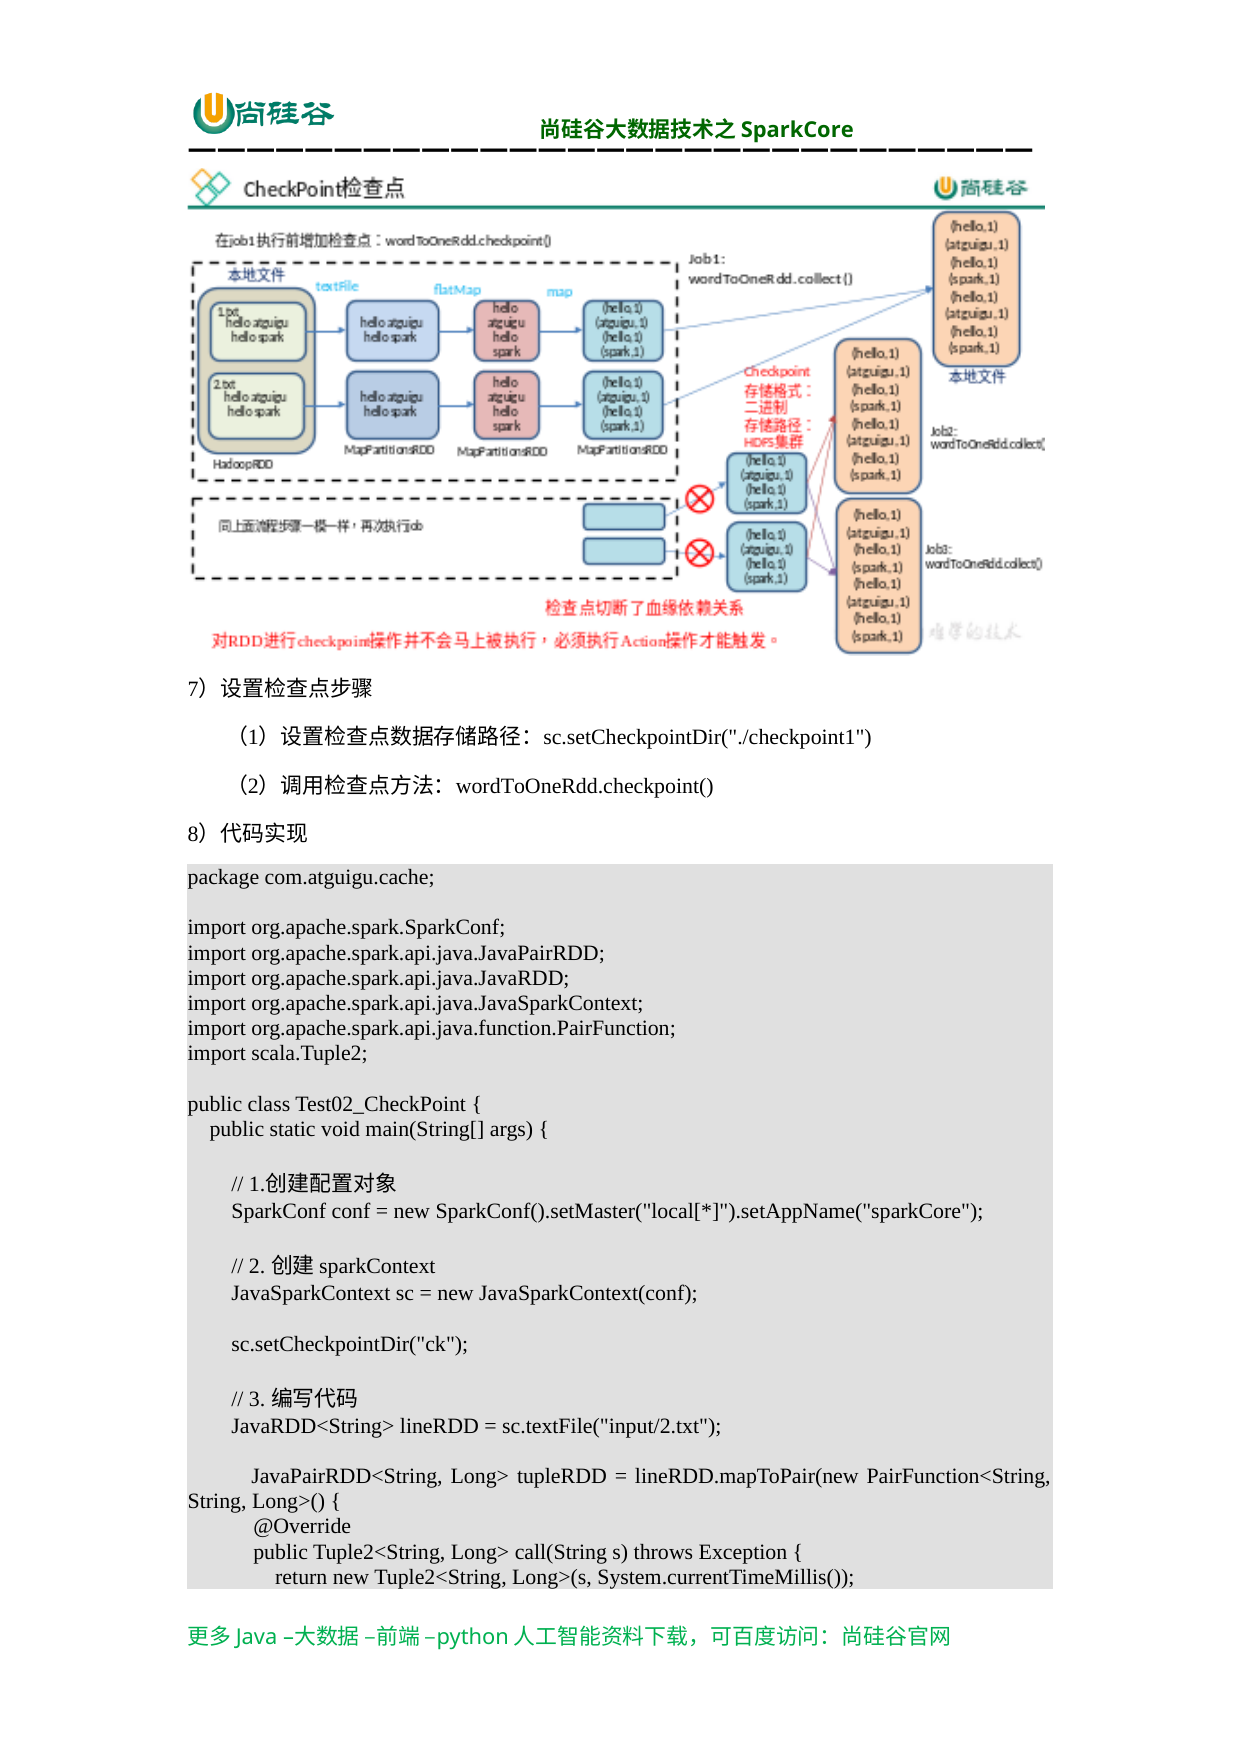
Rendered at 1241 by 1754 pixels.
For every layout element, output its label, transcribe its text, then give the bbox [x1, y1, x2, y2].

text public static void main(String[] args) { [187, 1116, 1053, 1141]
text import org.apache.spark.api.java.function.PairFunction; [187, 1015, 1053, 1040]
text import org.apache.spark.api.java.JavaSparkContext; [187, 990, 1053, 1015]
text import scala.Tuple2; [187, 1040, 1053, 1066]
text 8）代码实现 [187, 816, 1053, 848]
text （2）调用检查点方法：wordToOneRdd.checkpoint() [226, 767, 1053, 800]
text import org.apache.spark.api.java.JavaRDD; [187, 965, 1053, 990]
text JavaSparkContext sc = new JavaSparkContext(conf); [187, 1280, 1053, 1305]
text // 1.创建配置对象 [187, 1166, 1053, 1198]
text @Override [187, 1513, 1053, 1539]
text （1）设置检查点数据存储路径：sc.setCheckpointDir("./checkpoint1") [226, 719, 1053, 751]
text import org.apache.spark.api.java.JavaPairRDD; [187, 939, 1053, 965]
text import org.apache.spark.SparkConf; [187, 914, 1053, 939]
text package com.atguigu.cache; [187, 864, 1053, 889]
text return new Tuple2<String, Long>(s, System.currentTimeMillis()); [187, 1564, 1053, 1589]
text public class Test02_CheckPoint { [187, 1091, 1053, 1116]
text sc.setCheckpointDir("ck"); [187, 1331, 1053, 1356]
text public Tuple2<String, Long> call(String s) throws Exception { [187, 1539, 1053, 1564]
text SparkConf conf = new SparkConf().setMaster("local[*]").setAppName("sparkCore"); [187, 1198, 1053, 1223]
text JavaPairRDD<String, Long> tupleRDD = lineRDD.mapToPair(new PairFunction<String, String, Long>() { [187, 1463, 1053, 1513]
text 7）设置检查点步骤 [187, 671, 1053, 703]
text JavaRDD<String> lineRDD = sc.textFile("input/2.txt"); [187, 1413, 1053, 1438]
picture [187, 88, 338, 138]
text // 3. 编写代码 [187, 1381, 1053, 1413]
text // 2. 创建sparkContext [187, 1248, 1053, 1280]
